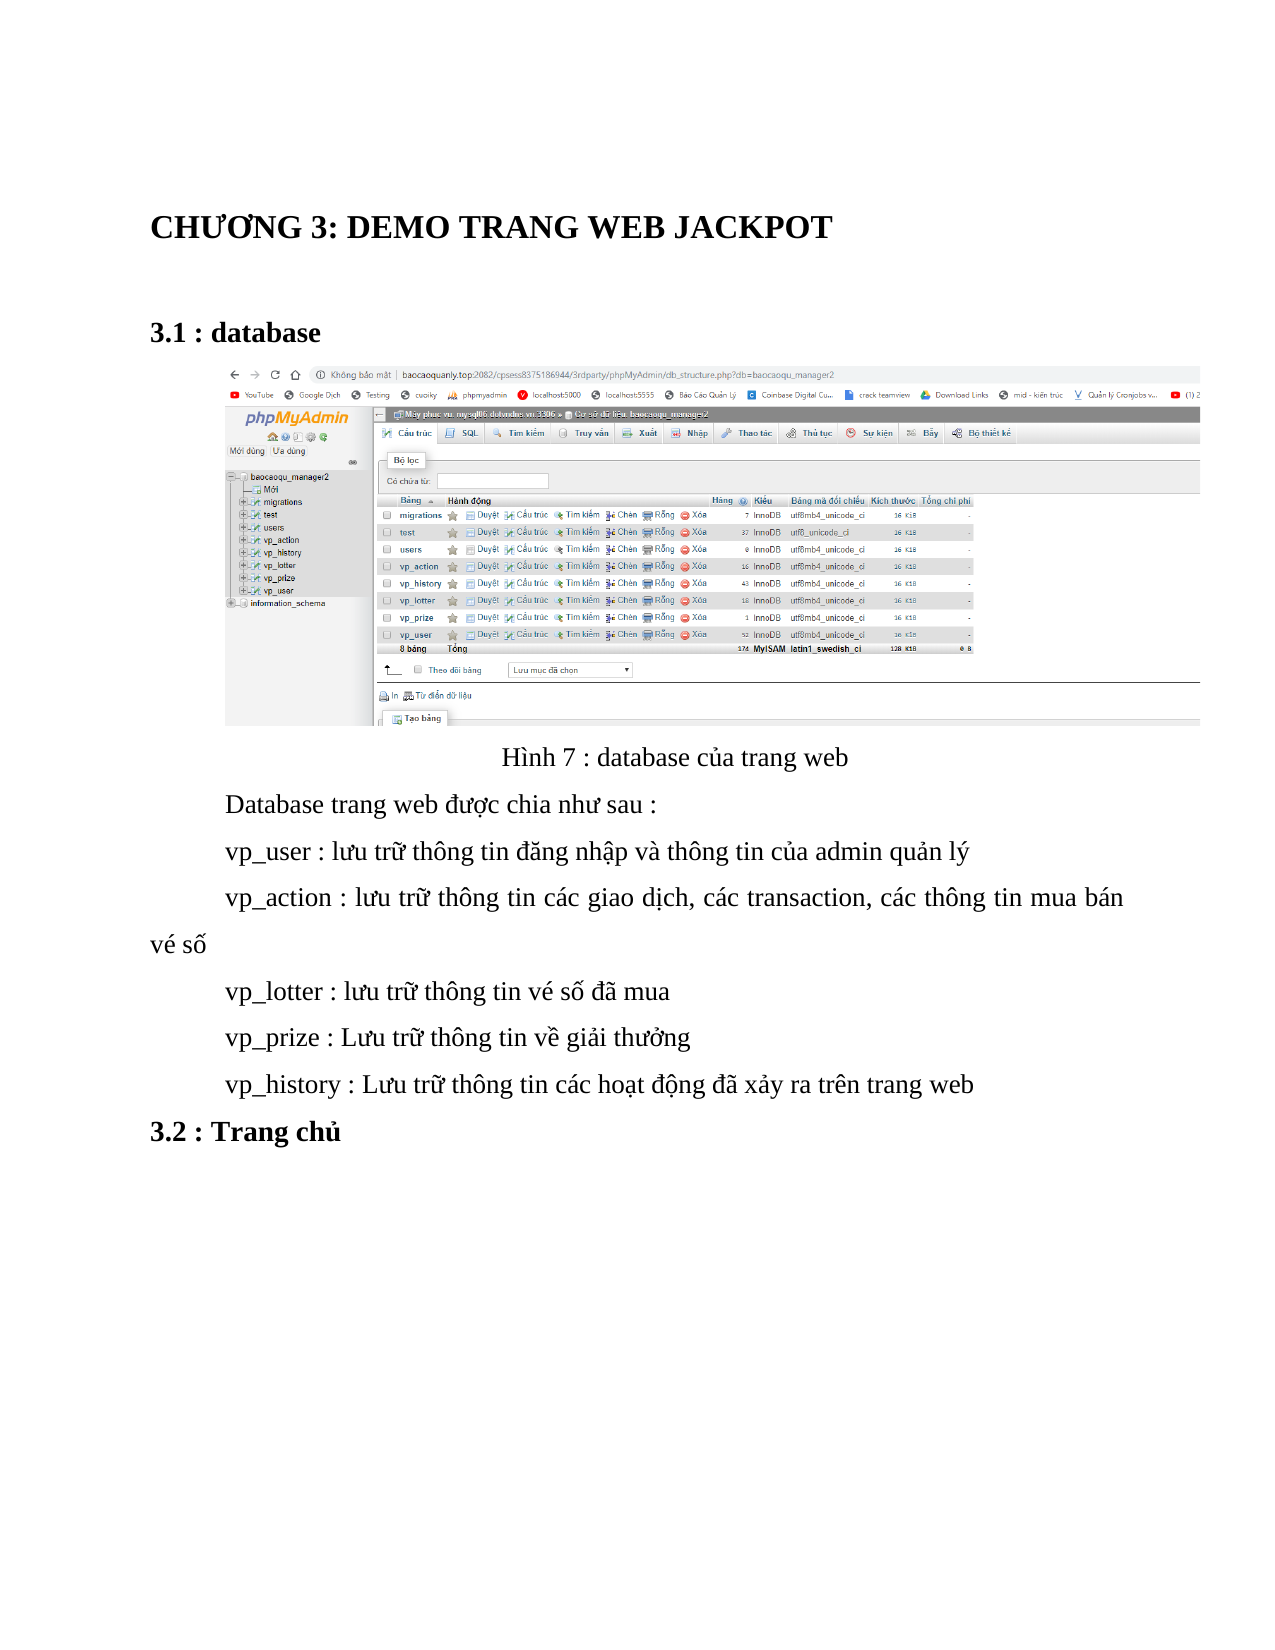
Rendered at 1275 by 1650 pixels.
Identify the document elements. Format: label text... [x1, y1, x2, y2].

text vp_lotter : lưu trữ thông tin vé số đã mua [150, 974, 1125, 1006]
text vp_action : lưu trữ thông tin các giao dịch, các transaction, các thông tin mua bán vé số [150, 881, 1125, 959]
text vp_prize : Lưu trữ thông tin về giải thưởng [150, 1021, 1125, 1052]
text Database trang web được chia như sau : [150, 788, 1125, 819]
text Hình 7 : database của trang web [150, 741, 1125, 772]
text CHƯƠNG 3: DEMO TRANG WEB JACKPOT [150, 207, 1125, 246]
picture [225, 365, 1200, 726]
text 3.1 : database [150, 315, 1125, 349]
text vp_user : lưu trữ thông tin đăng nhập và thông tin của admin quản lý [150, 834, 1125, 866]
text 3.2 : Trang chủ [150, 1114, 1125, 1148]
text vp_history : Lưu trữ thông tin các hoạt động đã xảy ra trên trang web [150, 1068, 1125, 1099]
